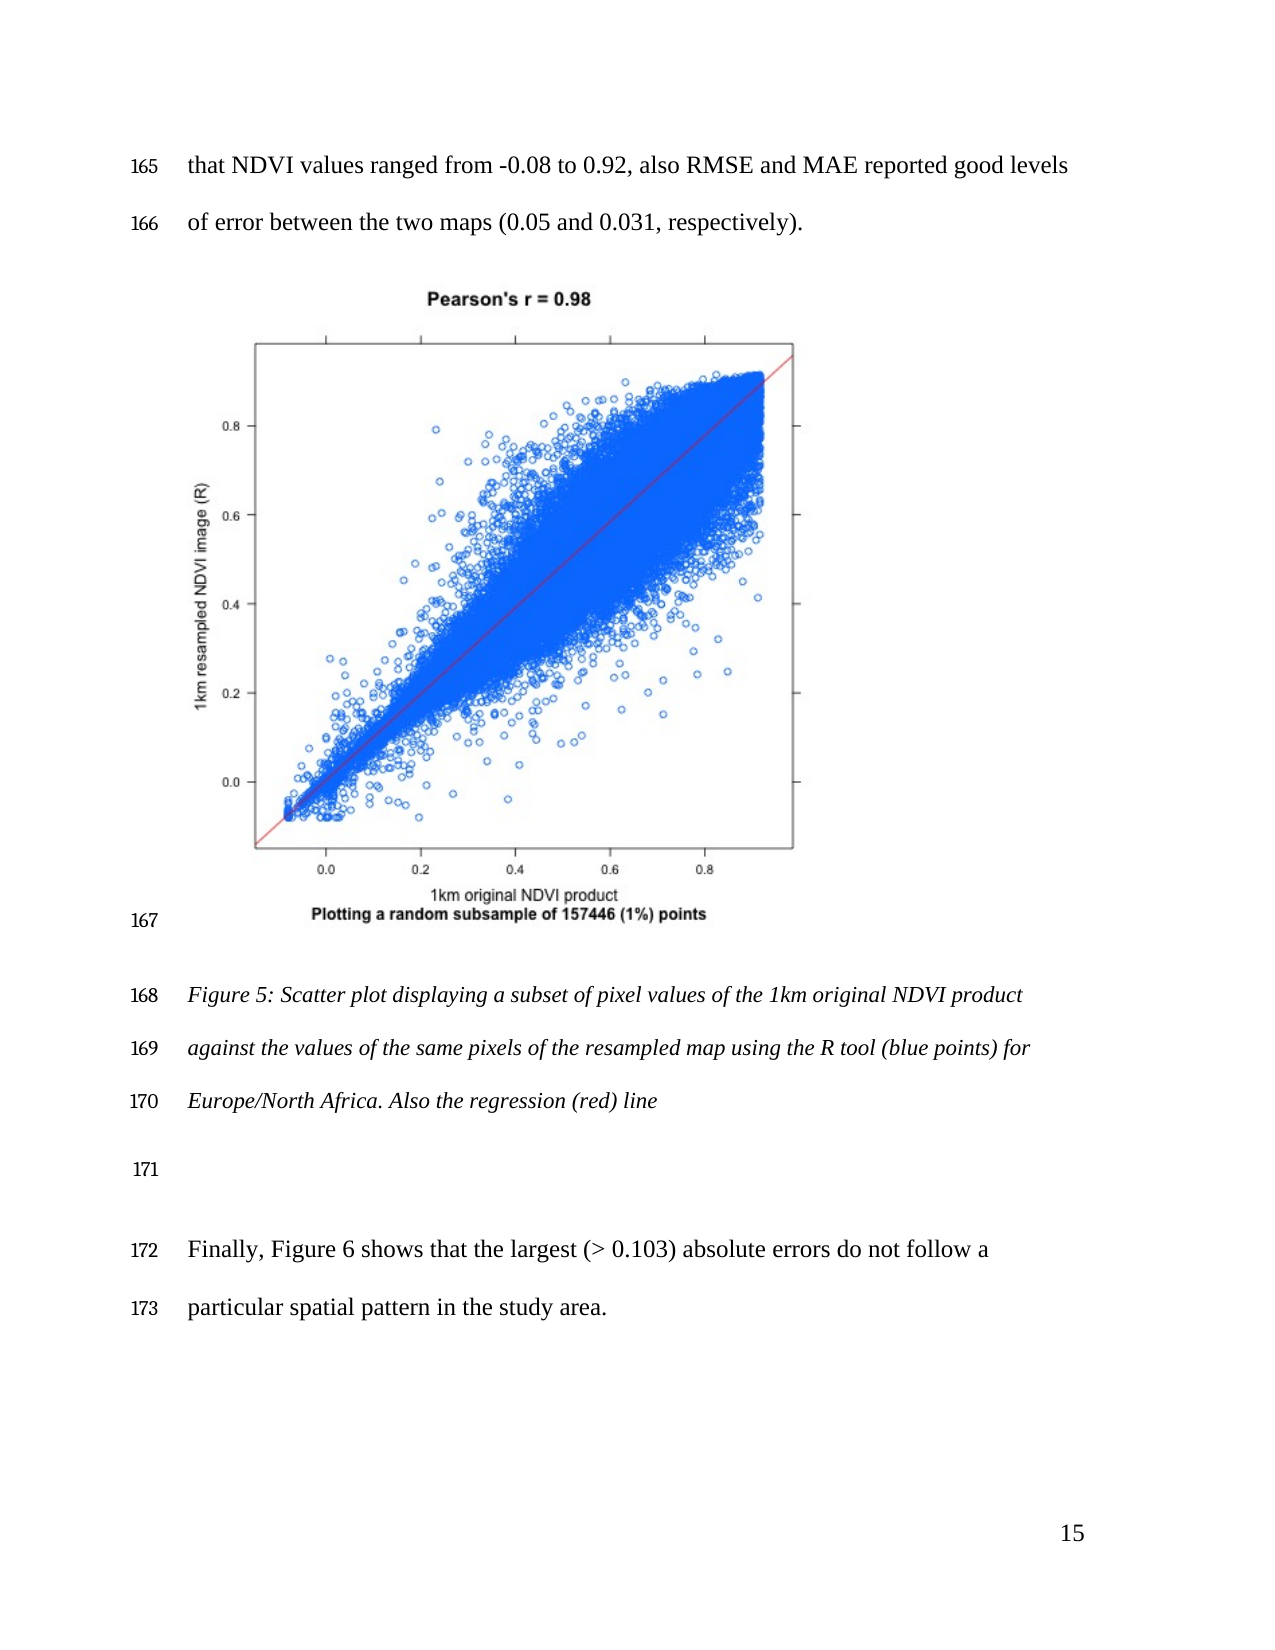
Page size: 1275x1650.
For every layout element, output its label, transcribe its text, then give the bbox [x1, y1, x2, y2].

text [187, 150, 1087, 236]
picture [187, 283, 832, 928]
text Finally, Figure 6 shows that the largest (> 0.103) absolute errors do not follow a particular spatial pattern in the study area. [187, 1234, 1087, 1321]
text Figure 5: Scatter plot displaying a subset of pixel values of the 1km original NDVI product against the values of the same pixels of the resampled map using the R tool (blue points) for Europe/North Africa. Also the regression (red) line [187, 981, 1087, 1113]
